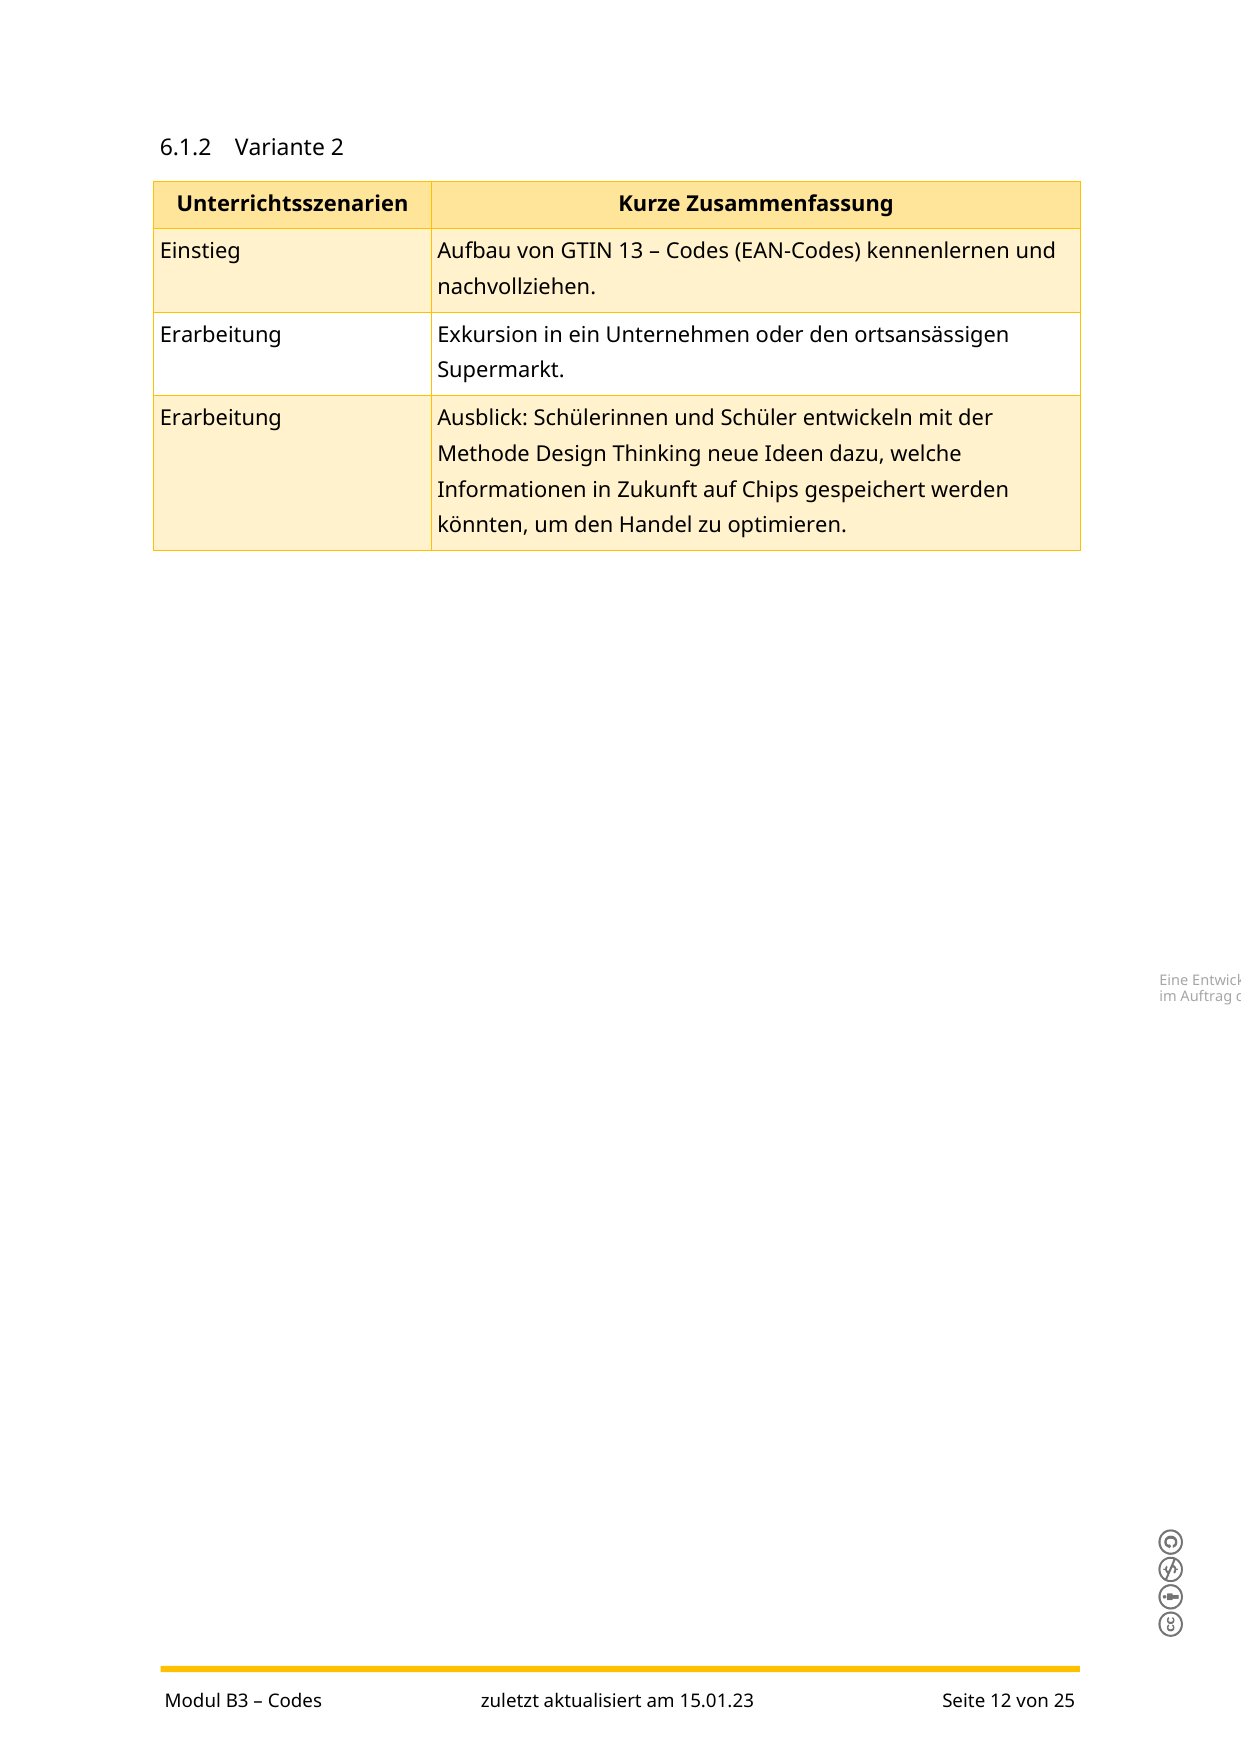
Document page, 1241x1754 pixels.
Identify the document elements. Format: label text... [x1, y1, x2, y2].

table_cell Erarbeitung [154, 396, 431, 550]
table_cell Einstieg [154, 229, 431, 312]
table_header Unterrichtsszenarien [154, 182, 431, 228]
table_cell Aufbau von GTIN 13 – Codes (EAN-Codes) kennenlernen und nachvollziehen. [432, 229, 1080, 312]
table_cell Erarbeitung [154, 313, 431, 395]
subtitle Variante 2 [159, 131, 1081, 162]
table_cell Ausblick: Schülerinnen und Schüler entwickeln mit der Methode Design Thinking neue Ideen dazu, welche Informationen in Zukunft auf Chips gespeichert werden könnten, um den Handel zu optimieren. [432, 396, 1080, 550]
table_cell Exkursion in ein Unternehmen oder den ortsansässigen Supermarkt. [432, 313, 1080, 395]
table_header Kurze Zusammenfassung [432, 182, 1080, 228]
